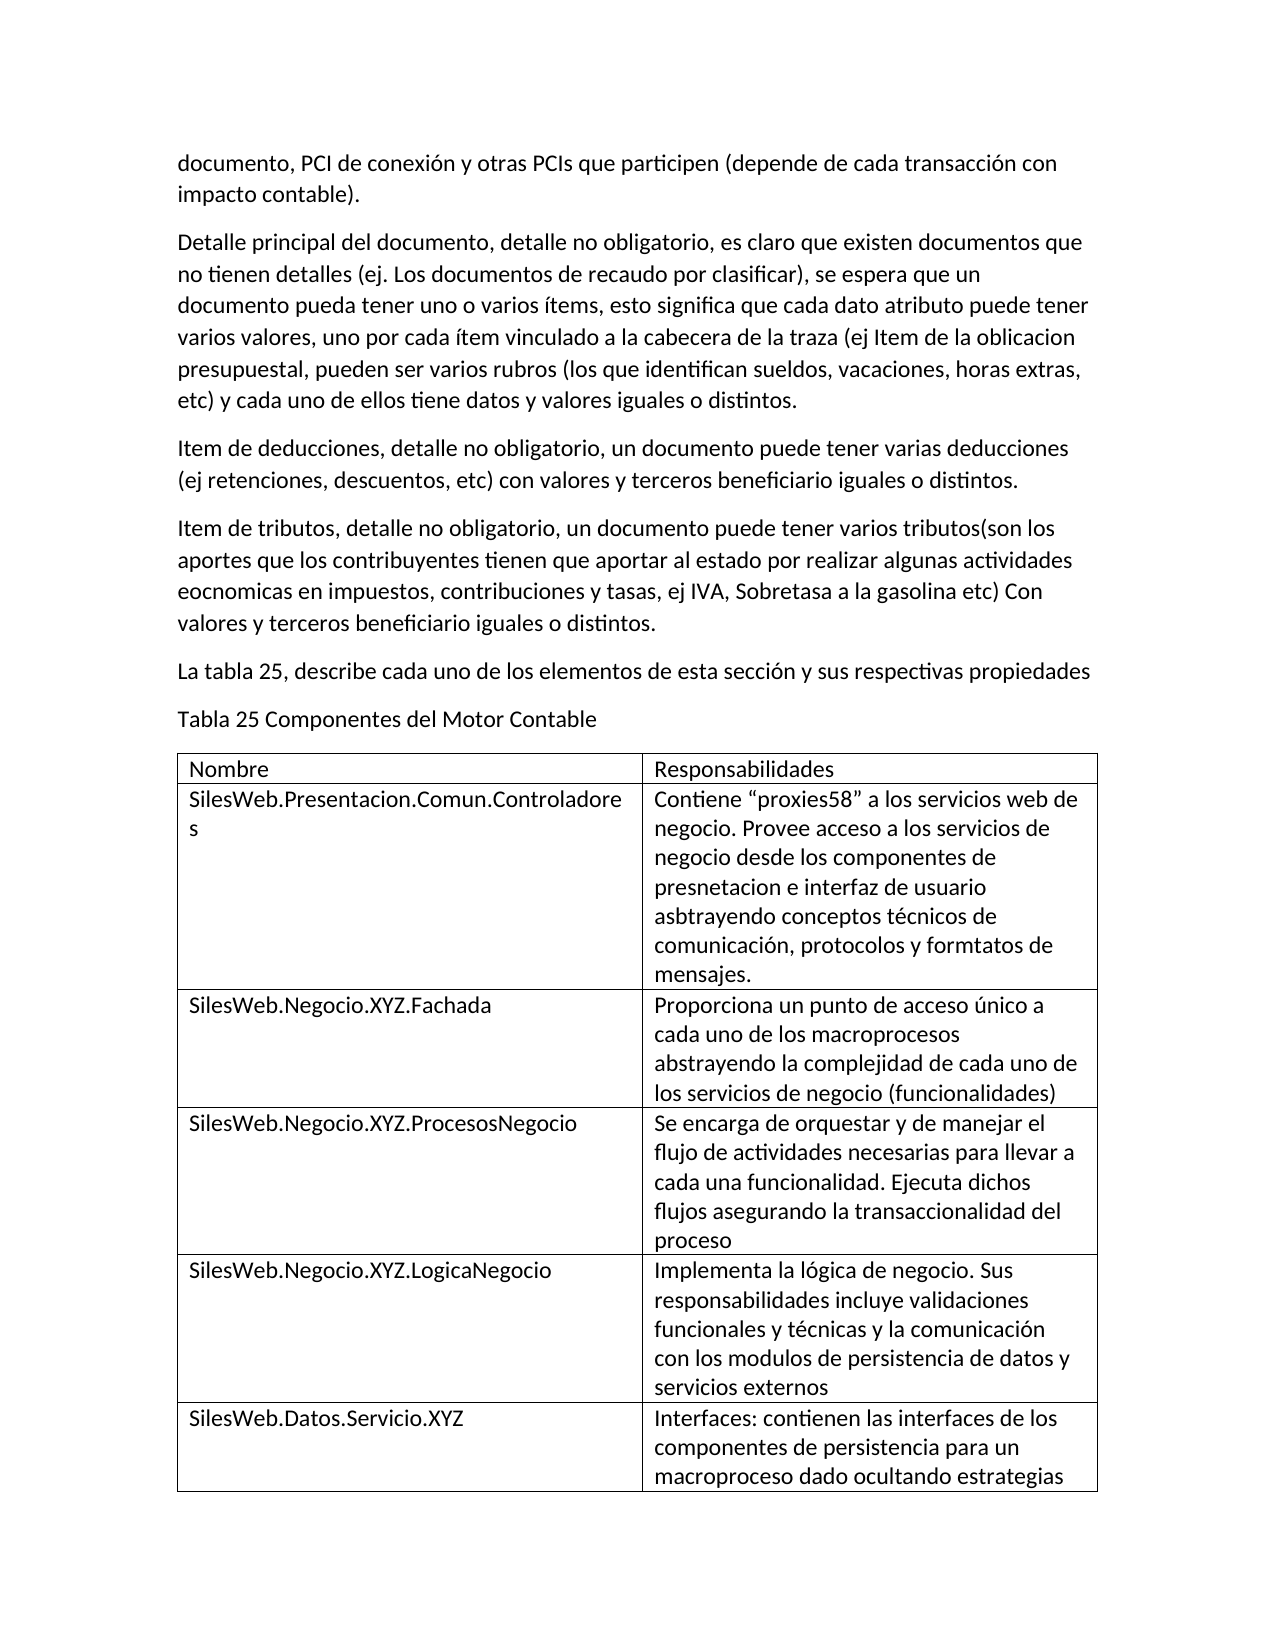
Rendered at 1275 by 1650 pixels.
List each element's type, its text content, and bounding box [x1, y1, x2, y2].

text Tabla 25 Componentes del Motor Contable [177, 704, 1098, 734]
text La tabla 25, describe cada uno de los elementos de esta sección y sus respectivas propiedades [177, 656, 1098, 685]
table_cell SilesWeb.Negocio.XYZ.LogicaNegocio [178, 1255, 642, 1402]
table_header Responsabilidades [643, 754, 1097, 783]
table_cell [643, 1403, 1097, 1491]
table_cell SilesWeb.Negocio.XYZ.ProcesosNegocio [178, 1108, 642, 1254]
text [177, 148, 1098, 208]
table_cell Implementa la lógica de negocio. Sus responsabilidades incluye validaciones funcionales y técnicas y la comunicación con los modulos de persistencia de datos y servicios externos [643, 1255, 1097, 1402]
table_cell SilesWeb.Presentacion.Comun.Controladores [178, 784, 642, 989]
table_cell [178, 1403, 642, 1491]
table_header Nombre [178, 754, 642, 783]
text Item de deducciones, detalle no obligatorio, un documento puede tener varias deducciones (ej retenciones, descuentos, etc) con valores y terceros beneficiario iguales o distintos. [177, 433, 1098, 494]
table_cell SilesWeb.Negocio.XYZ.Fachada [178, 990, 642, 1107]
table_cell Contiene “proxies58” a los servicios web de negocio. Provee acceso a los servicios de negocio desde los componentes de presnetacion e interfaz de usuario asbtrayendo conceptos técnicos de comunicación, protocolos y formtatos de mensajes. [643, 784, 1097, 989]
table_cell Proporciona un punto de acceso único a cada uno de los macroprocesos abstrayendo la complejidad de cada uno de los servicios de negocio (funcionalidades) [643, 990, 1097, 1107]
text Detalle principal del documento, detalle no obligatorio, es claro que existen documentos que no tienen detalles (ej. Los documentos de recaudo por clasificar), se espera que un documento pueda tener uno o varios ítems, esto significa que cada dato atributo puede tener varios valores, uno por cada ítem vinculado a la cabecera de la traza (ej Item de la oblicacion presupuestal, pueden ser varios rubros (los que identifican sueldos, vacaciones, horas extras, etc) y cada uno de ellos tiene datos y valores iguales o distintos. [177, 227, 1098, 414]
text Item de tributos, detalle no obligatorio, un documento puede tener varios tributos(son los aportes que los contribuyentes tienen que aportar al estado por realizar algunas actividades eocnomicas en impuestos, contribuciones y tasas, ej IVA, Sobretasa a la gasolina etc) Con valores y terceros beneficiario iguales o distintos. [177, 513, 1098, 637]
table_cell Se encarga de orquestar y de manejar el flujo de actividades necesarias para llevar a cada una funcionalidad. Ejecuta dichos flujos asegurando la transaccionalidad del proceso [643, 1108, 1097, 1254]
